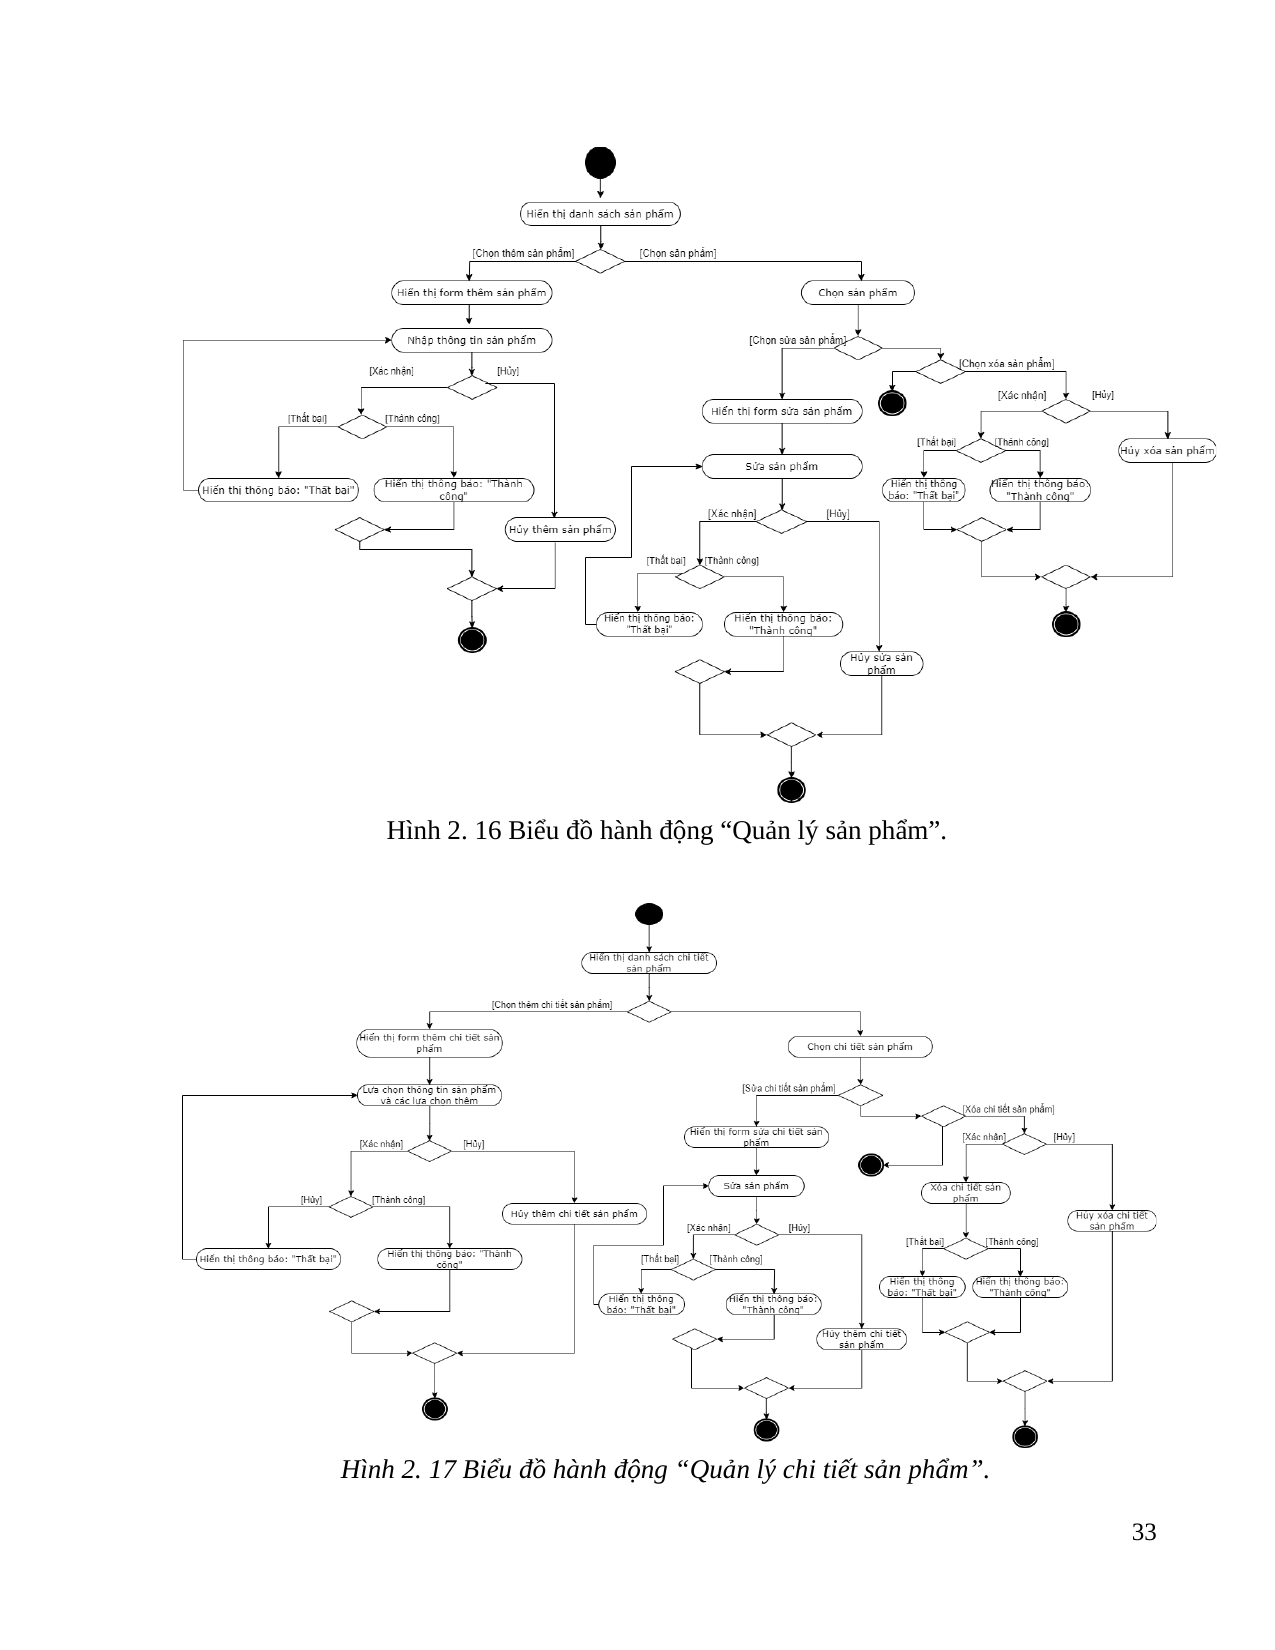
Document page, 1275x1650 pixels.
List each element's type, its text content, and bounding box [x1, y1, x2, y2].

picture [177, 147, 1217, 809]
picture [177, 903, 1157, 1448]
text Hình 2. 17 Biểu đồ hành động “Quản lý chi tiết sản phẩm”. [177, 1453, 1156, 1484]
text Hình 2. 16 Biểu đồ hành động “Quản lý sản phẩm”. [177, 814, 1156, 845]
